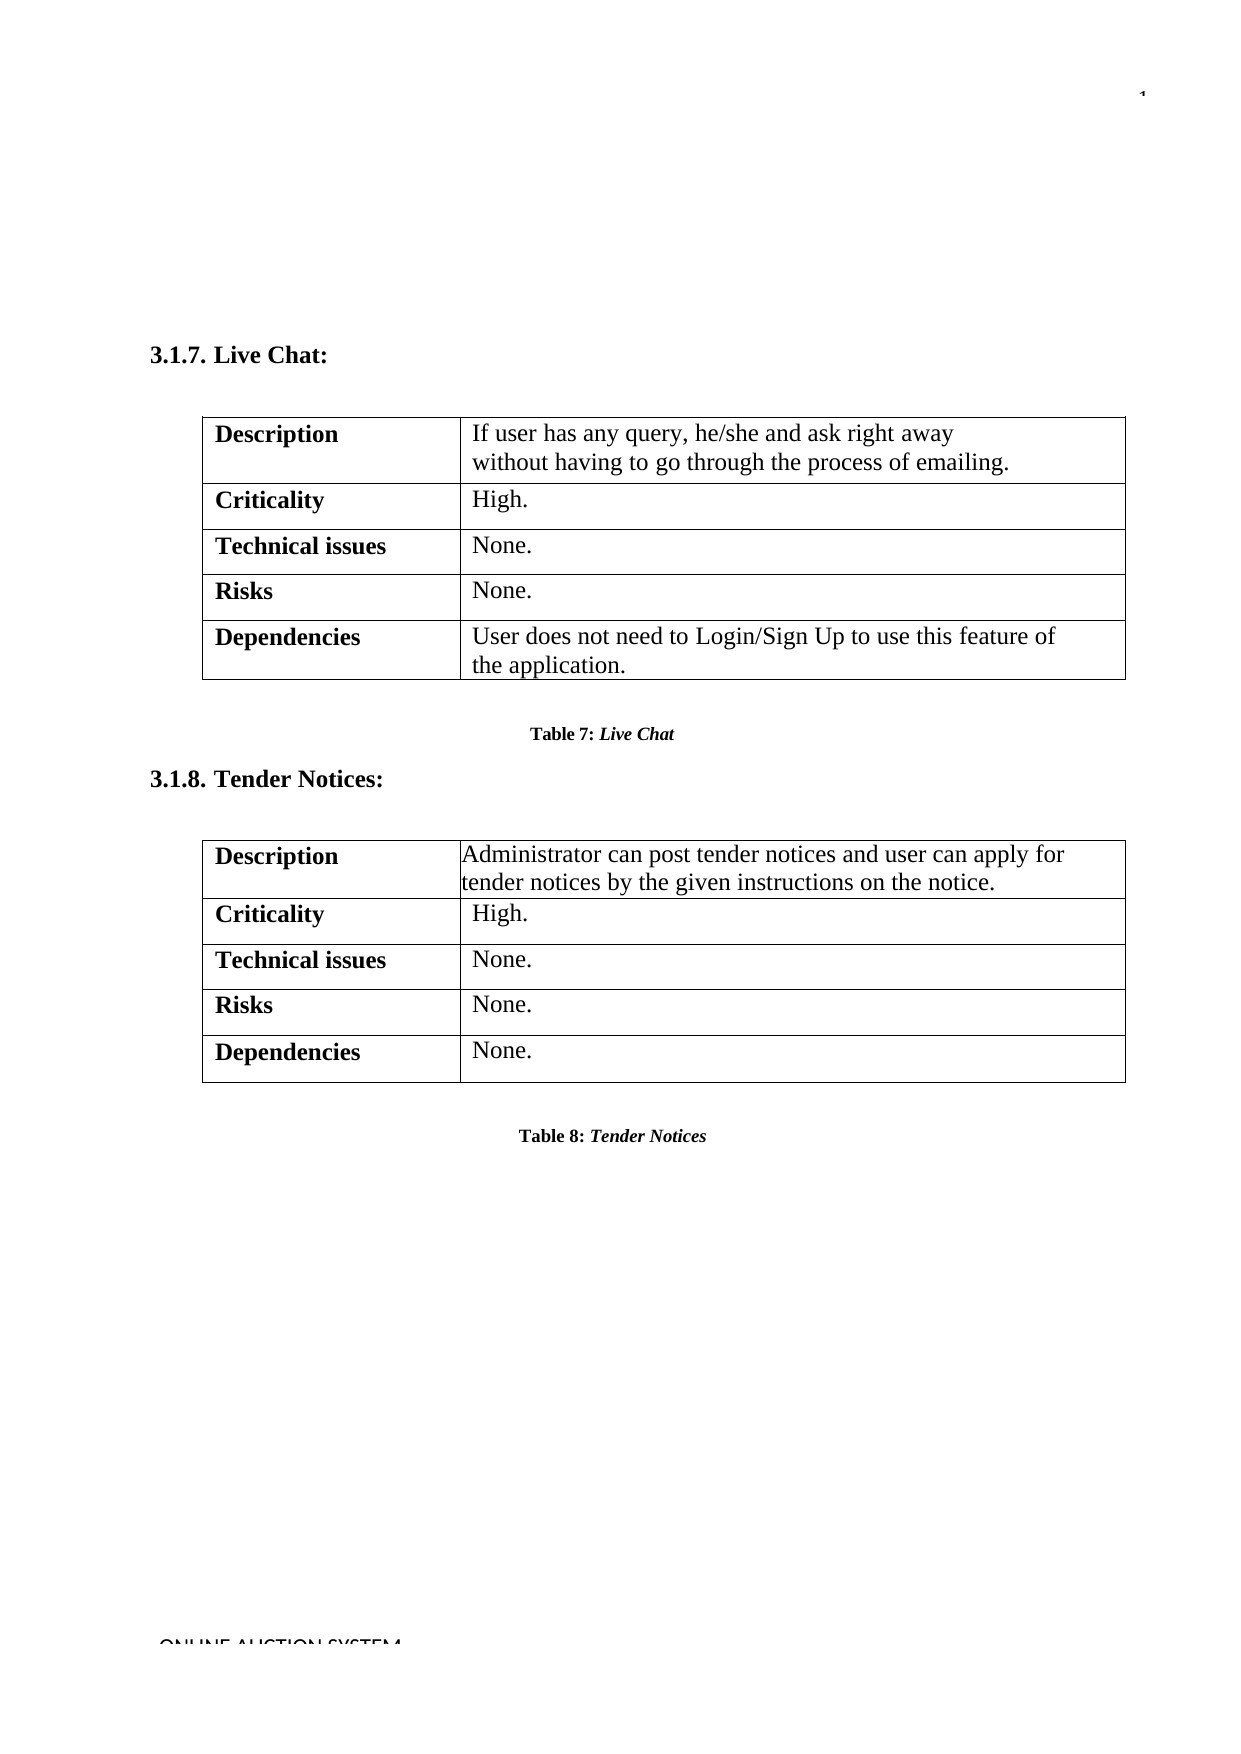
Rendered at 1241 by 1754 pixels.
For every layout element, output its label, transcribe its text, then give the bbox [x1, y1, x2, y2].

subtitle Live Chat: [150, 341, 1201, 369]
table_cell None. [461, 945, 1125, 988]
table_cell None. [461, 575, 1125, 620]
table_header Description [203, 418, 460, 483]
table_header Description [203, 841, 460, 898]
table_cell Risks [203, 575, 460, 620]
table_cell Dependencies [203, 621, 460, 679]
table_header If user has any query, he/she and ask right away without having to go through the process of emailing. [461, 418, 1125, 483]
table_cell Criticality [203, 899, 460, 944]
table_header Administrator can post tender notices and user can apply for tender notices by the given instructions on the notice. [461, 841, 1125, 898]
table_cell Dependencies [203, 1036, 460, 1081]
text Table 8: Tender Notices [97, 1125, 1128, 1147]
table_cell Technical issues [203, 945, 460, 988]
table_cell Criticality [203, 484, 460, 529]
table_cell User does not need to Login/Sign Up to use this feature of the application. [461, 621, 1125, 679]
table_cell None. [461, 530, 1125, 574]
table_cell Technical issues [203, 530, 460, 574]
table_cell None. [461, 990, 1125, 1035]
table_cell Risks [203, 990, 460, 1035]
table_cell None. [461, 1036, 1125, 1081]
table_cell High. [461, 484, 1125, 529]
text Table 7: Live Chat [530, 723, 1201, 744]
list Tender Notices: [150, 764, 388, 793]
table_cell High. [461, 899, 1125, 944]
